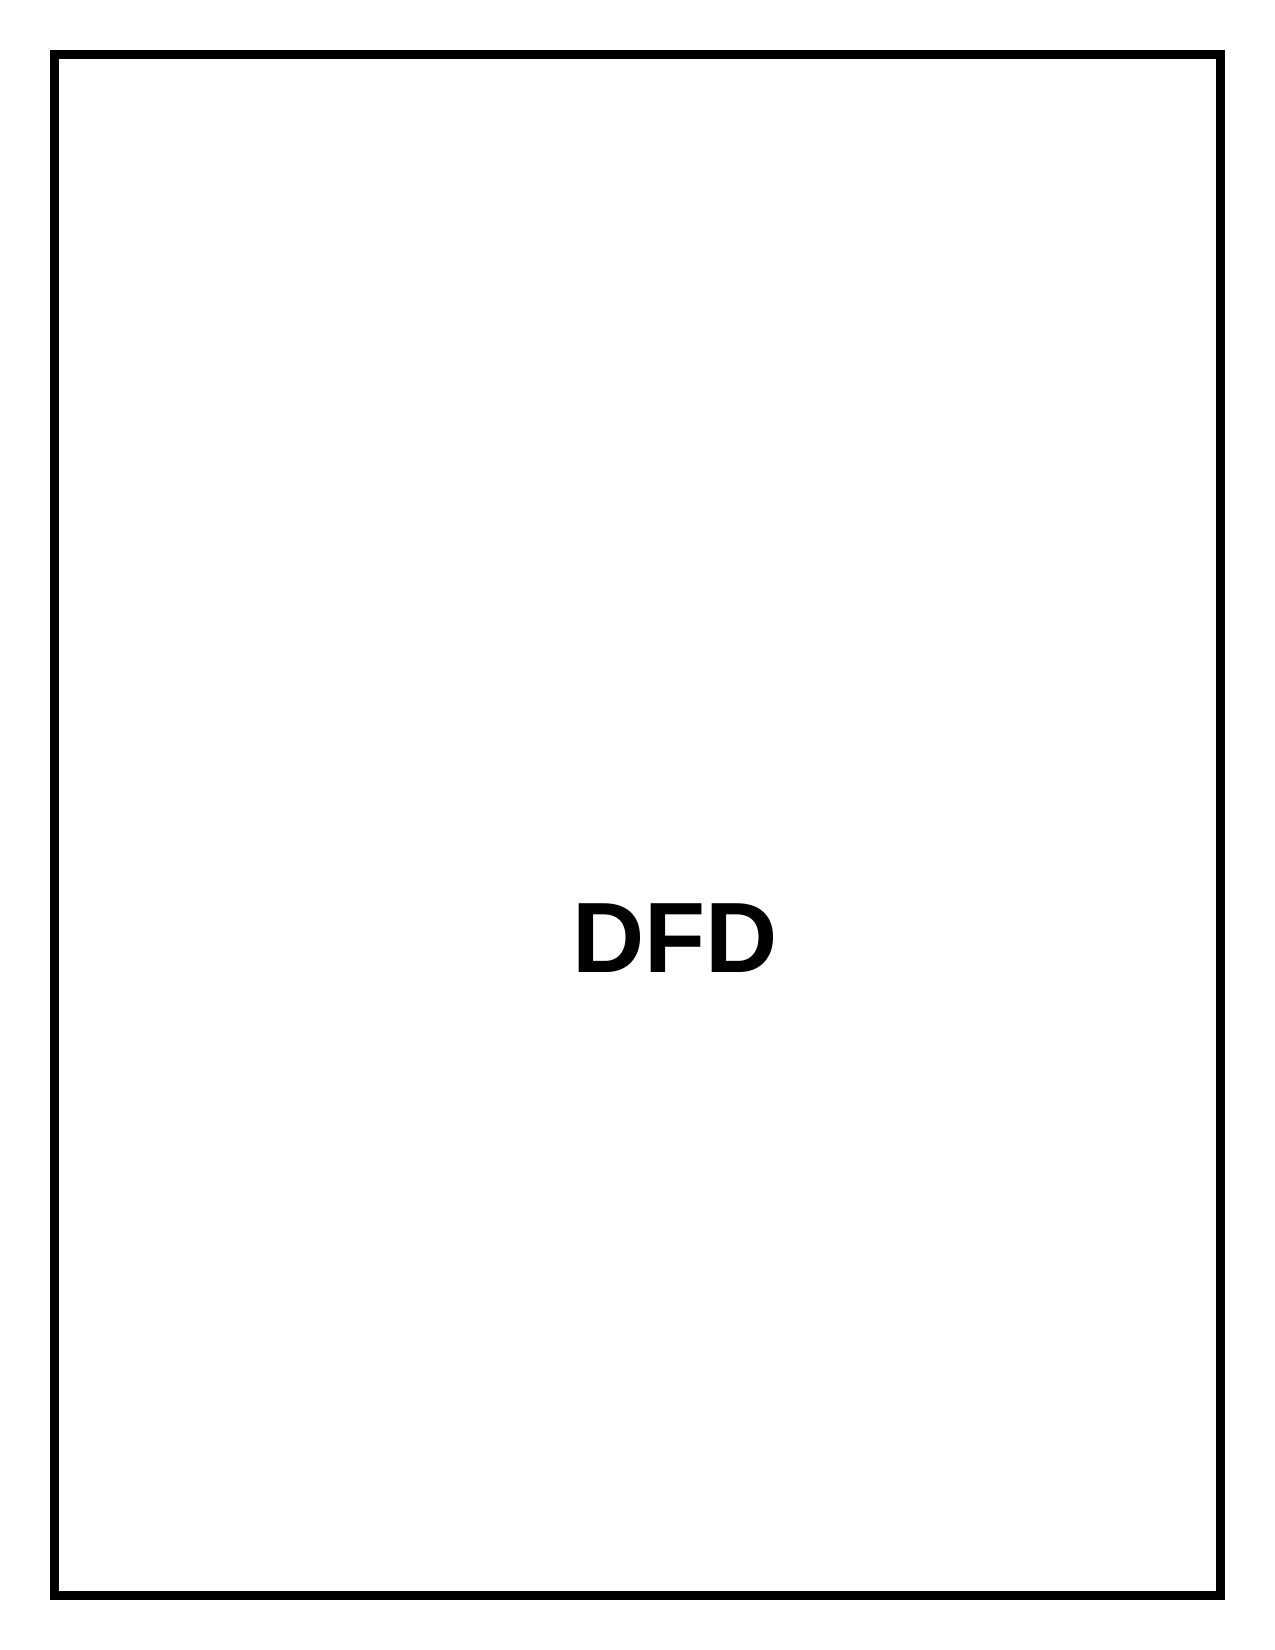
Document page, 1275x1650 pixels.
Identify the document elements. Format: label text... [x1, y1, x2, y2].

text DFD [225, 879, 1125, 994]
